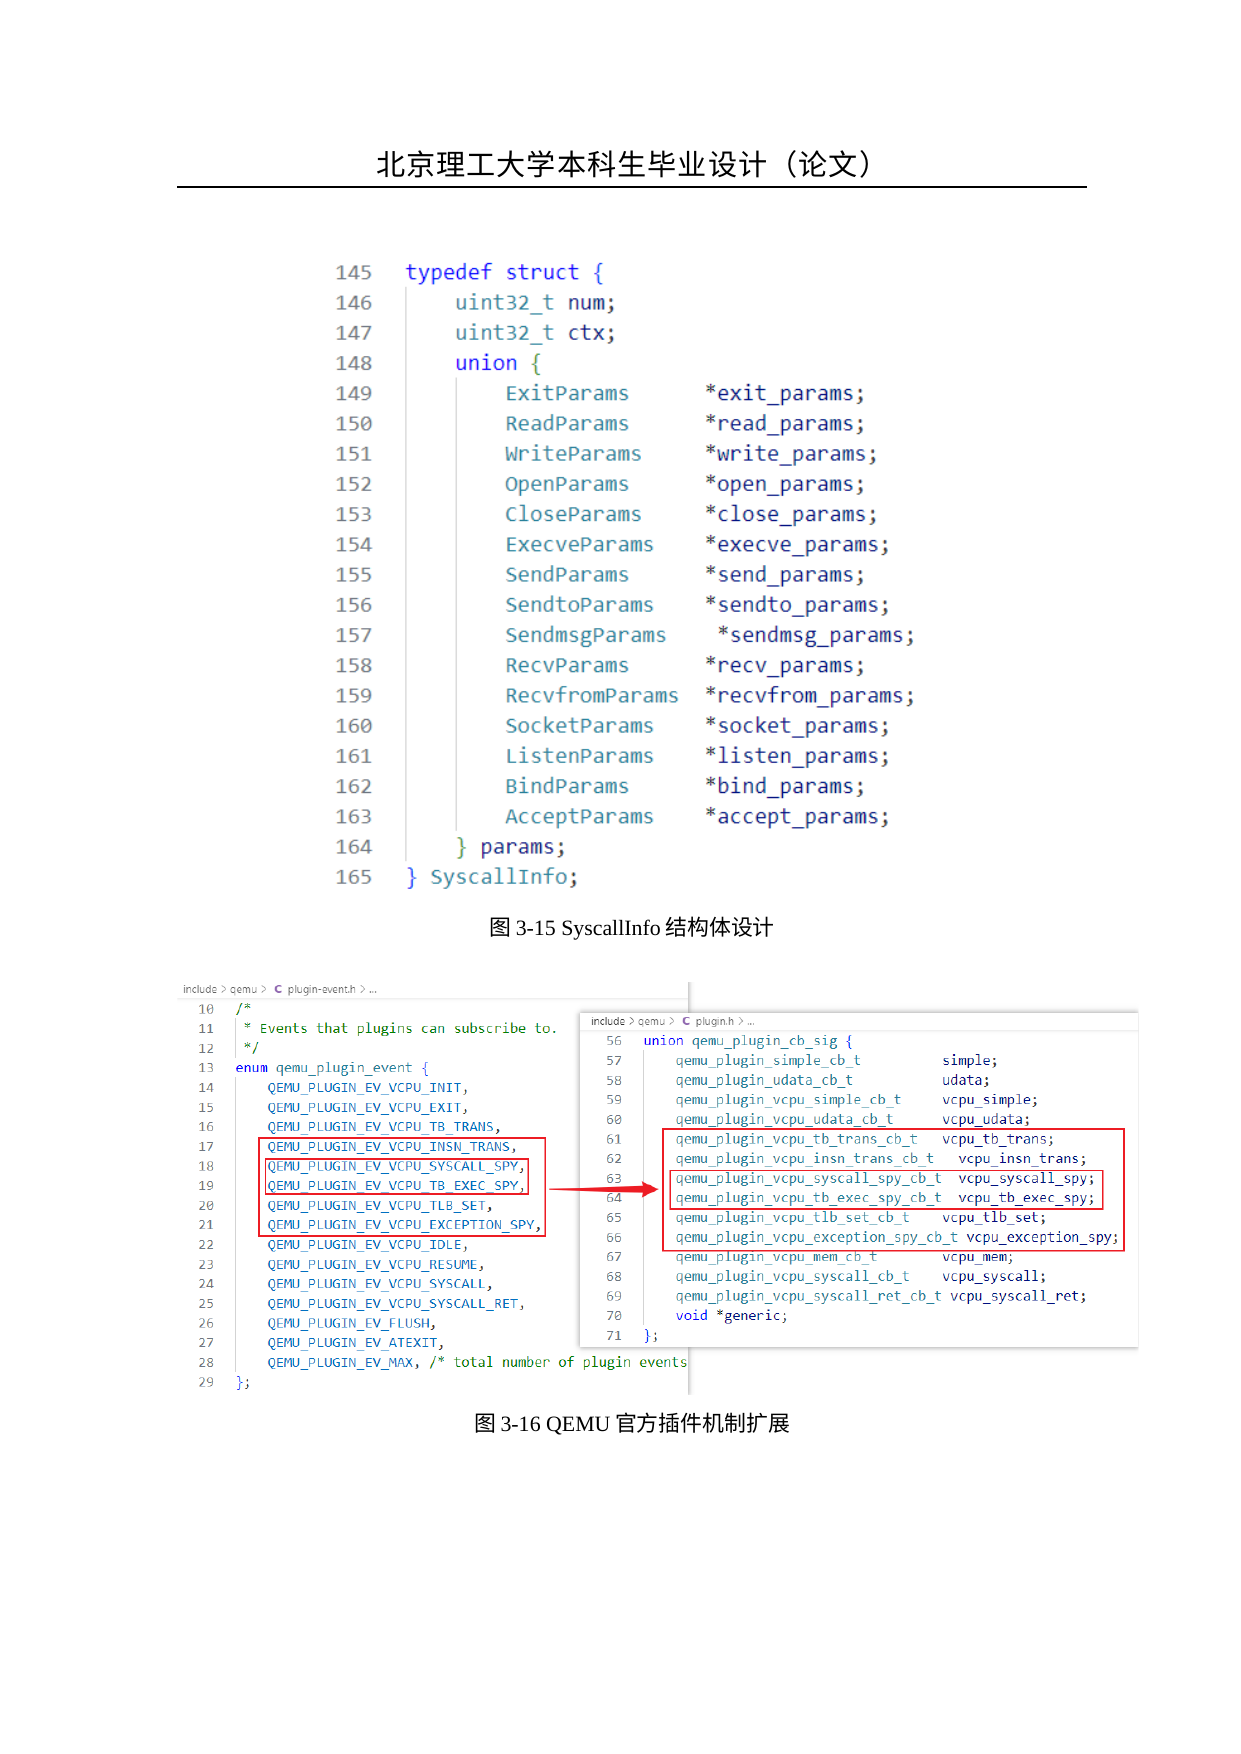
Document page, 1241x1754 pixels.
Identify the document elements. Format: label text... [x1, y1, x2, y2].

text 图3-15 SyscallInfo结构体设计 [177, 910, 1087, 942]
text 图3-16 QEMU官方插件机制扩展 [177, 1405, 1087, 1438]
picture [326, 253, 937, 894]
picture [177, 982, 1139, 1395]
